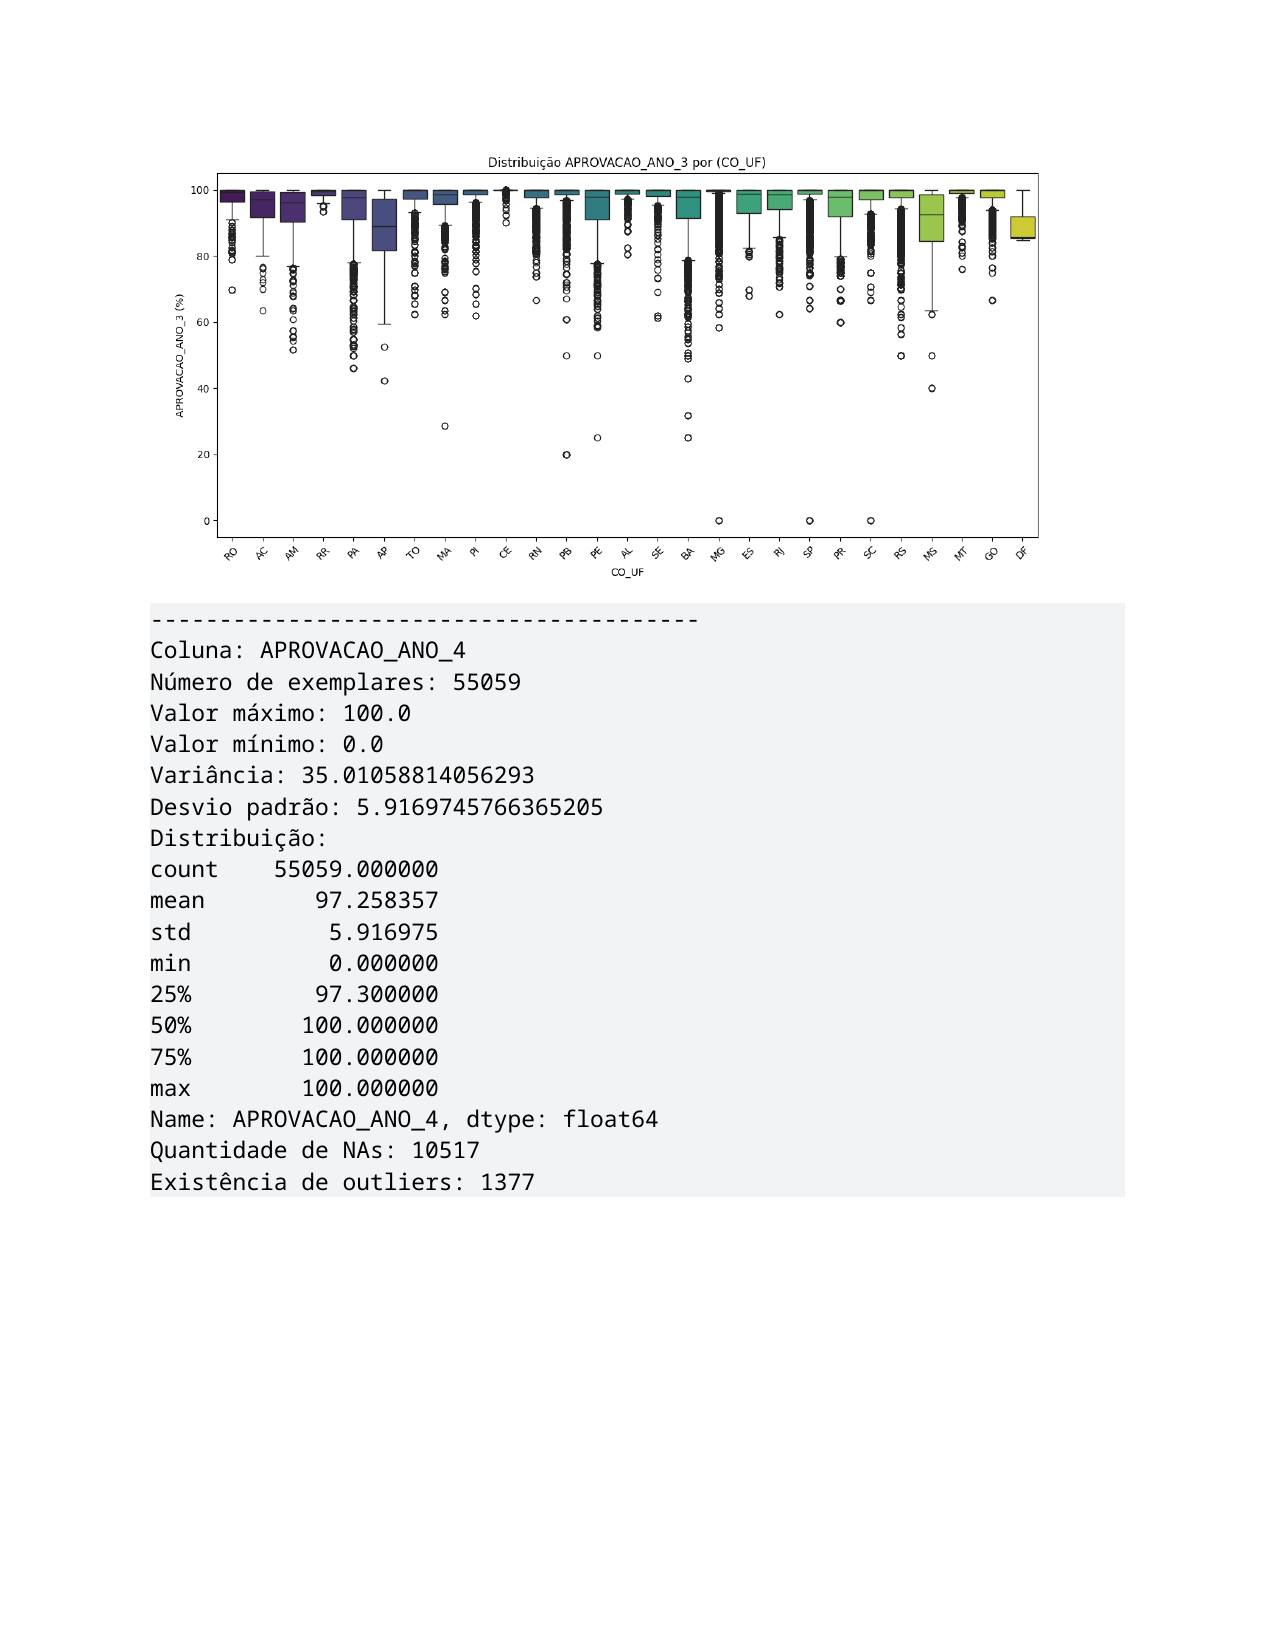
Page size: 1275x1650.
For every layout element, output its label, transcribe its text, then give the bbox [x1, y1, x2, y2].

picture [168, 150, 1044, 585]
text ---------------------------------------- Coluna: APROVACAO_ANO_4 Número de exemplares: 55059 Valor máximo: 100.0 Valor mínimo: 0.0 Variância: 35.01058814056293 Desvio padrão: 5.9169745766365205 Distribuição: count 55059.000000 mean 97.258357 std 5.916975 min 0.000000 25% 97.300000 50% 100.000000 75% 100.000000 max 100.000000 Name: APROVACAO_ANO_4, dtype: float64 Quantidade de NAs: 10517 Existência de outliers: 1377 [150, 603, 1125, 1197]
